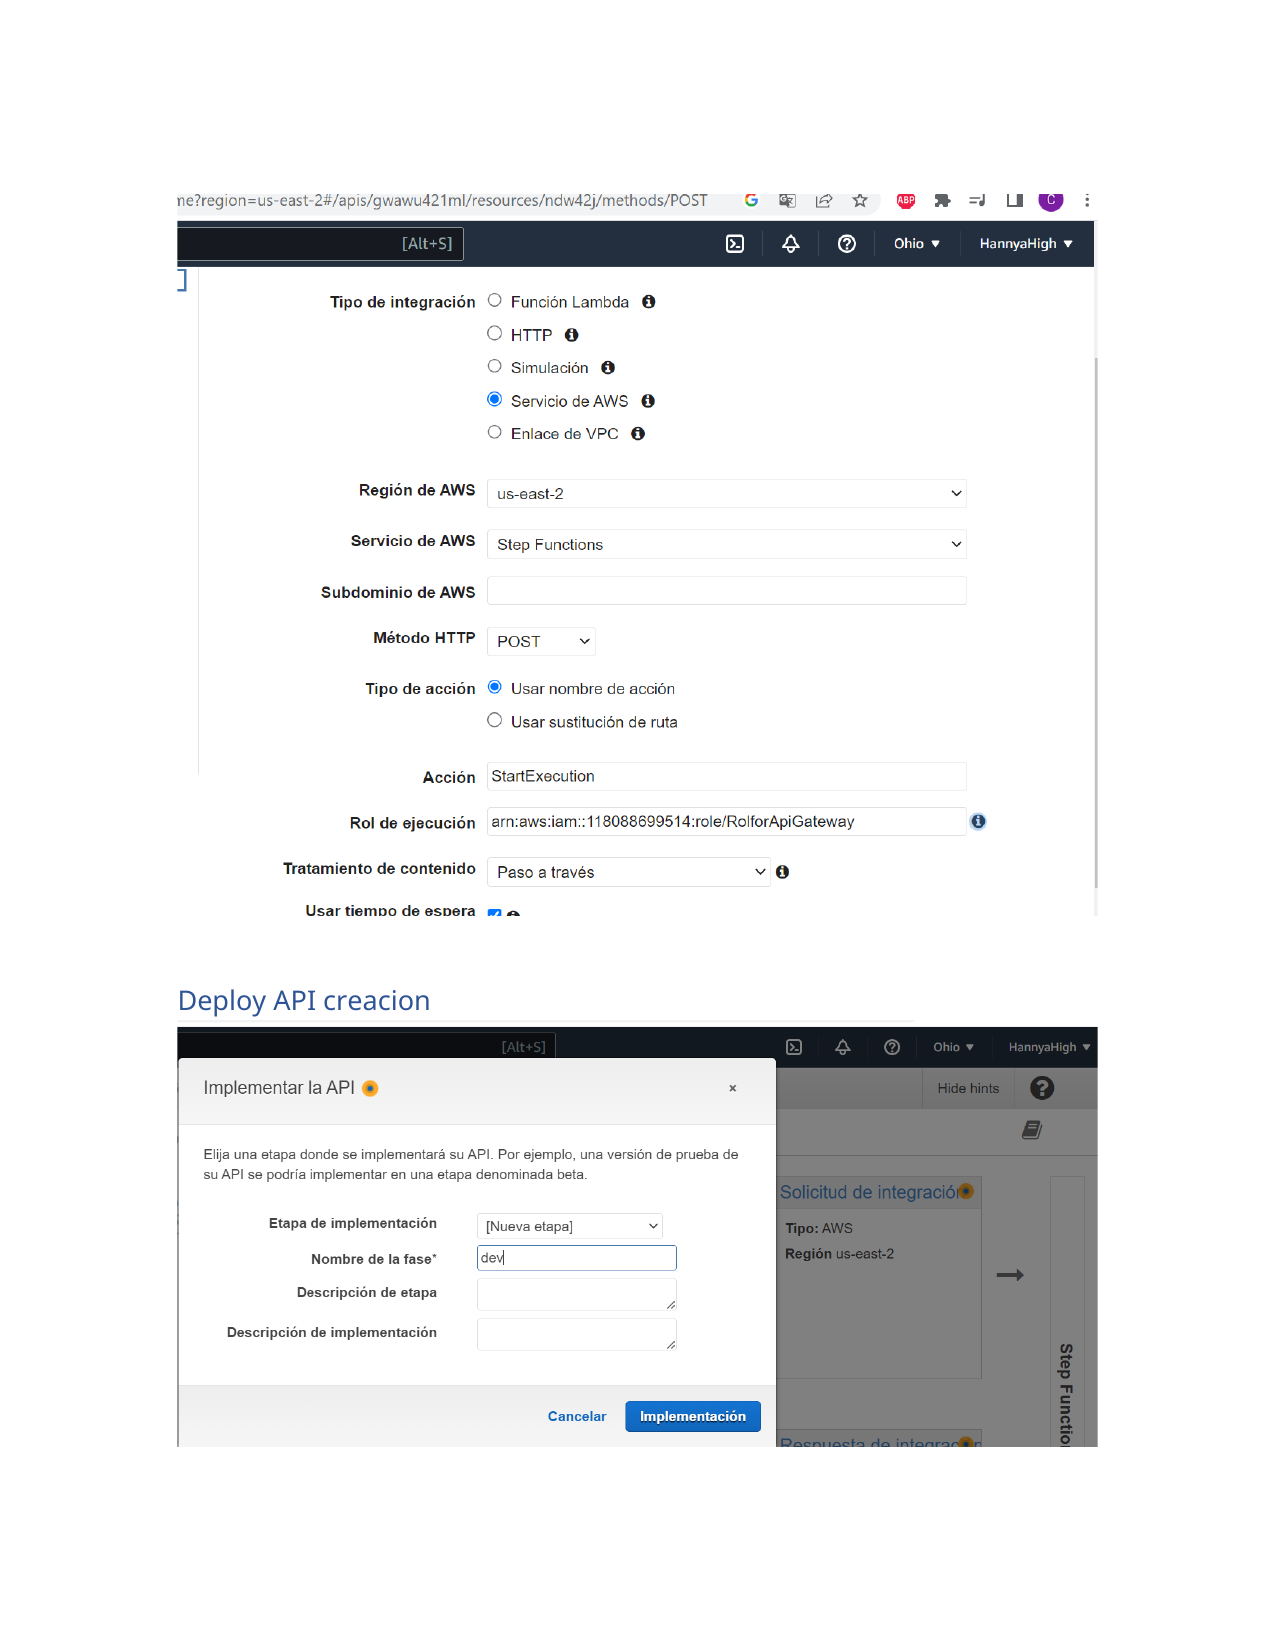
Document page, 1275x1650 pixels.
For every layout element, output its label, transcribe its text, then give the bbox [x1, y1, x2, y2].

subtitle Deploy API creacion [177, 981, 1098, 1018]
picture [177, 194, 1098, 916]
picture [177, 1020, 1098, 1447]
